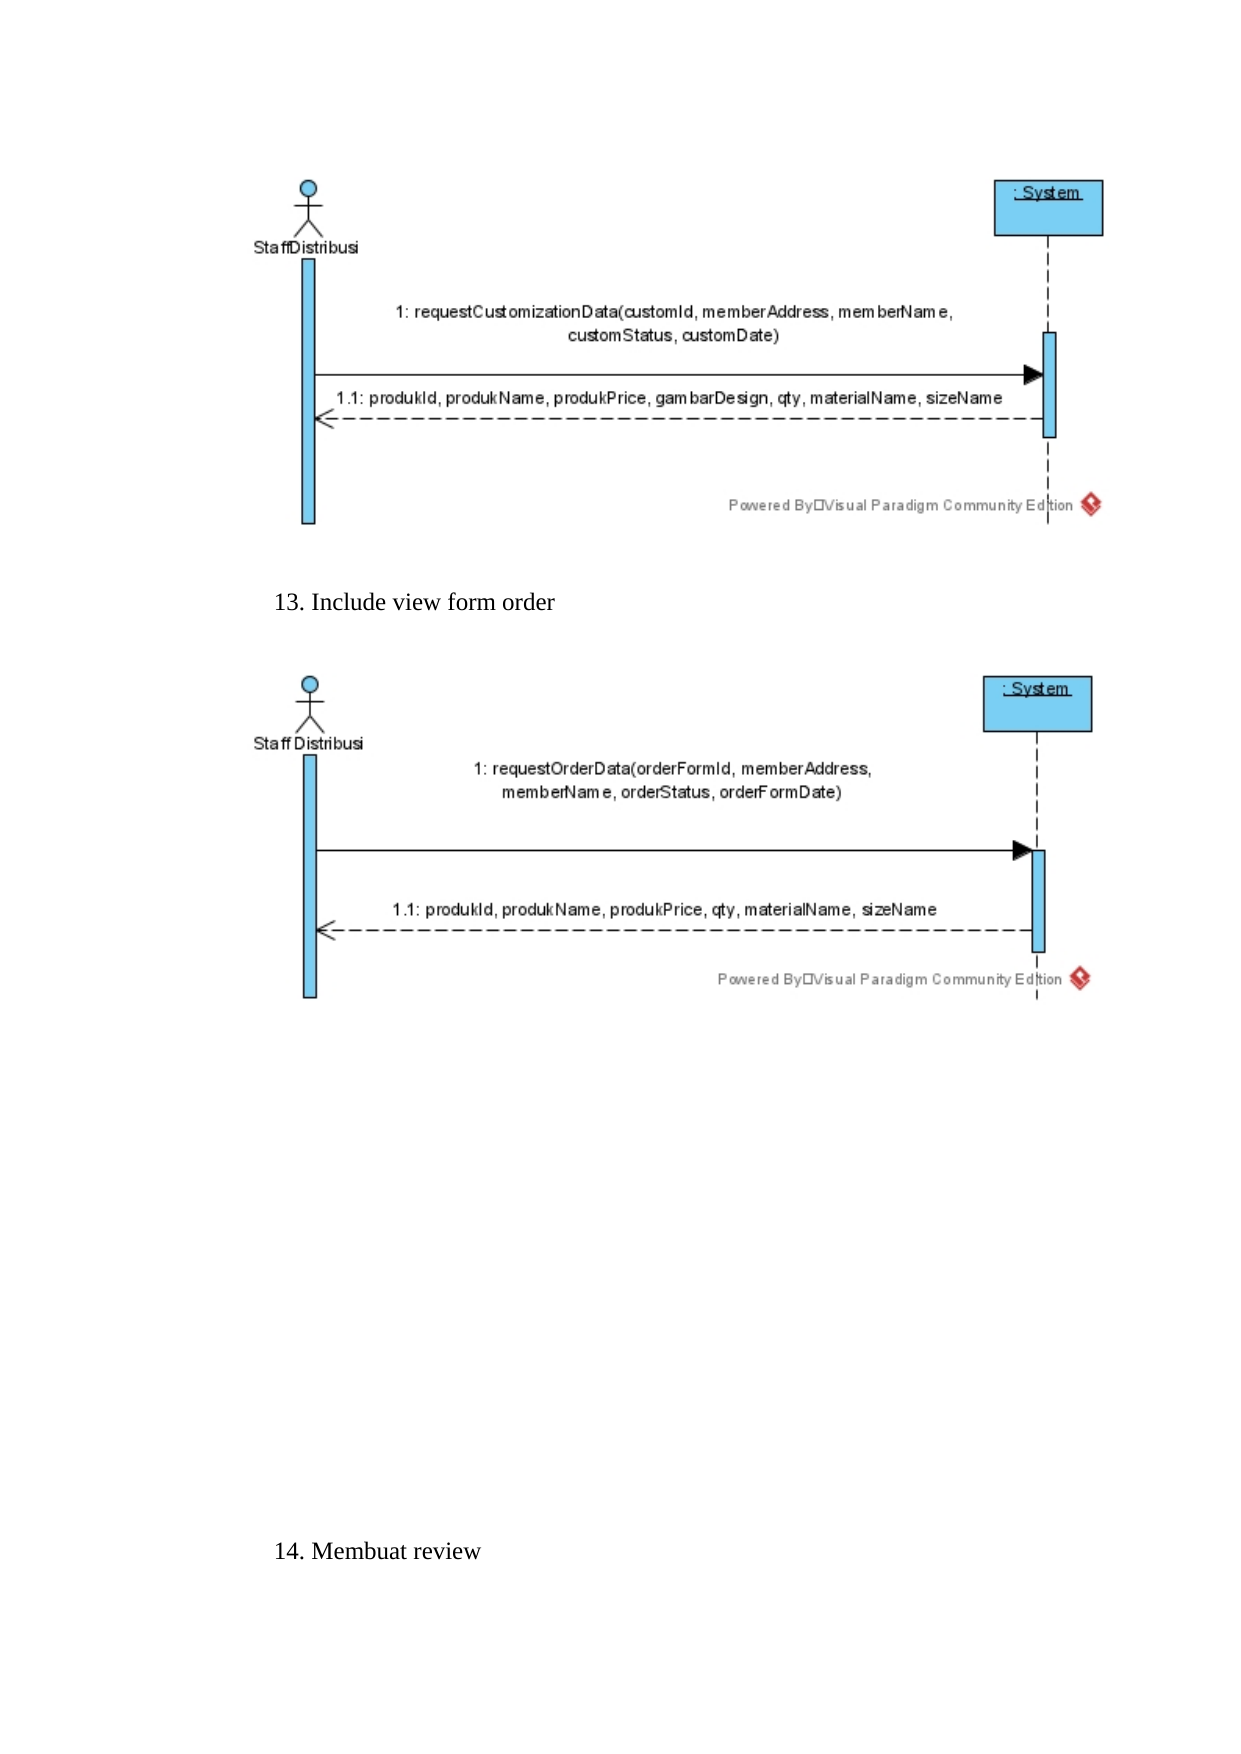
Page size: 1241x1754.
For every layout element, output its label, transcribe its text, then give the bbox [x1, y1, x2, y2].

picture [236, 177, 1110, 531]
picture [236, 673, 1099, 1005]
list Include view form order [274, 587, 1063, 616]
list Membuat review [274, 1536, 1063, 1565]
